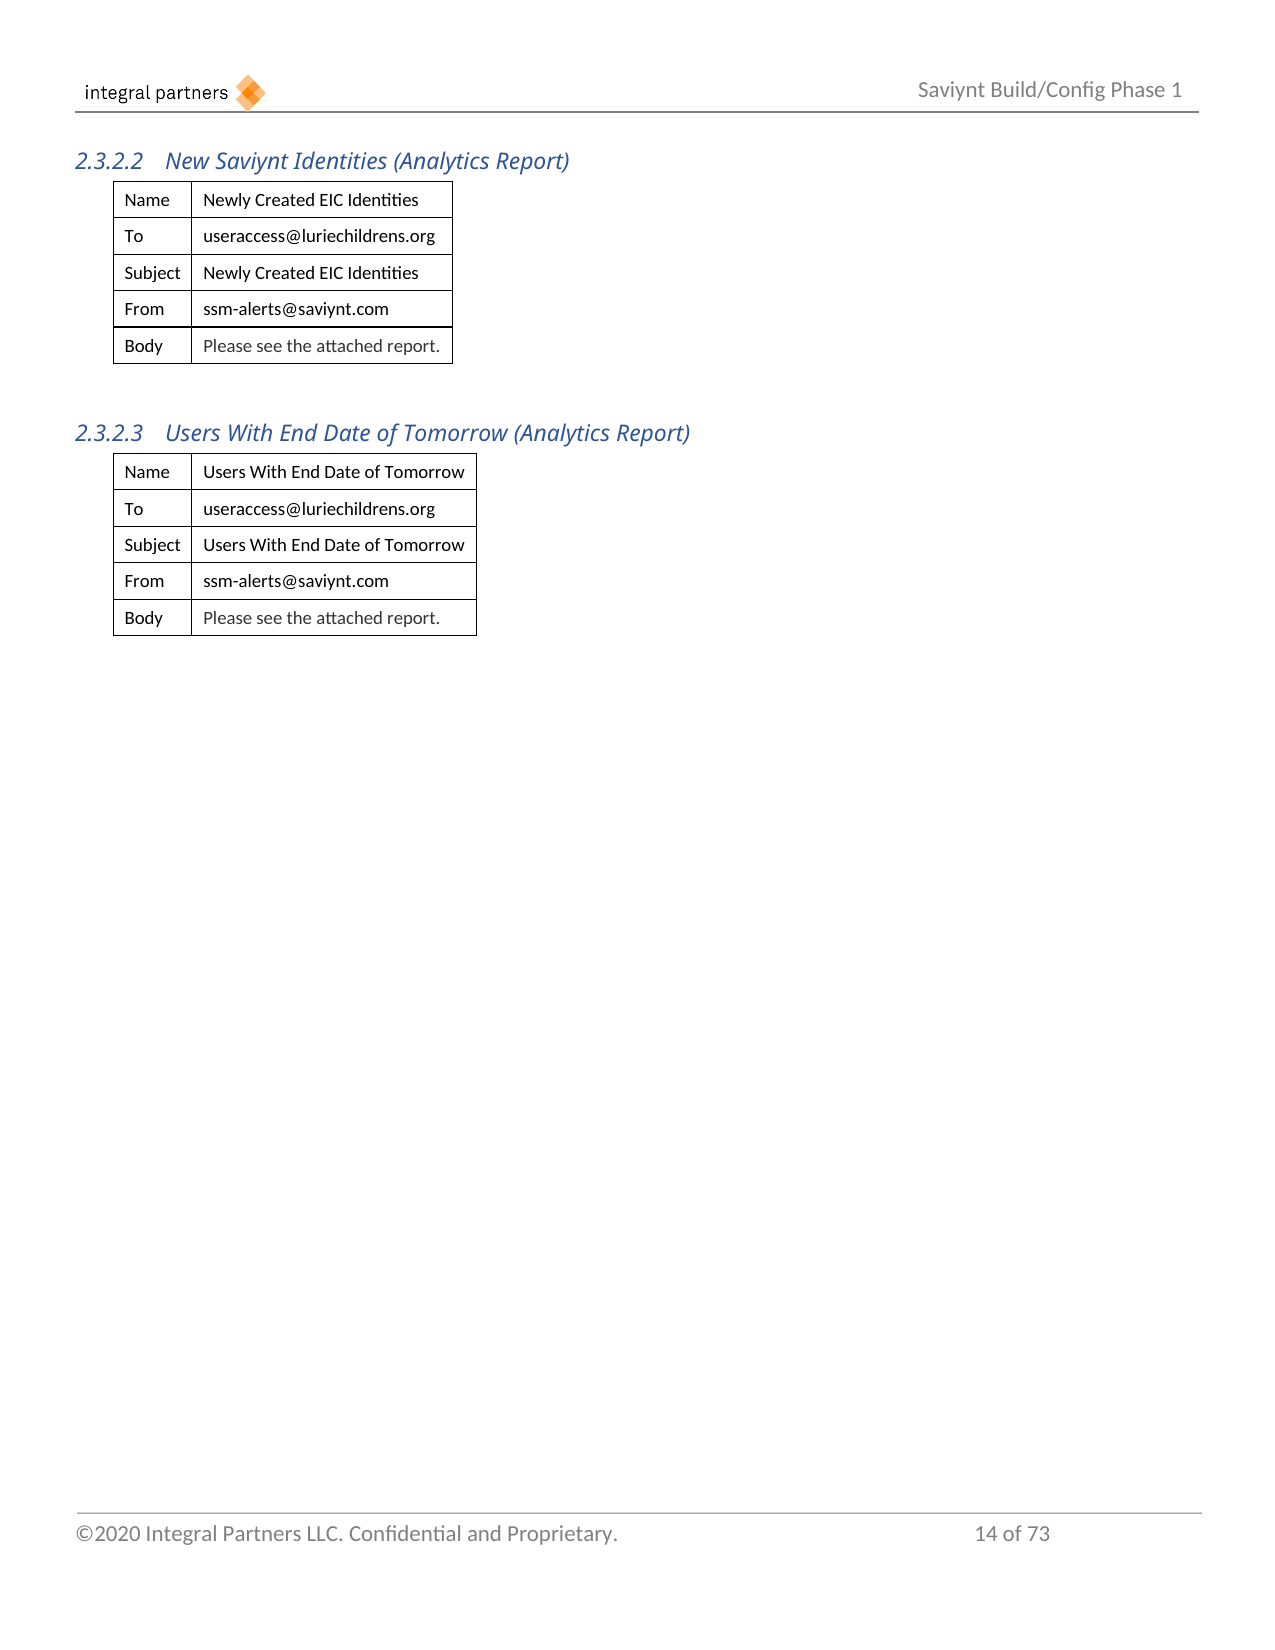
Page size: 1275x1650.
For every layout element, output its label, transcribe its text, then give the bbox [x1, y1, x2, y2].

table_cell Subject [114, 255, 191, 290]
table_cell useraccess@luriechildrens.org [192, 490, 476, 526]
table_header Newly Created EIC Identities [192, 182, 452, 217]
table_cell Please see the attached report. [192, 328, 452, 363]
table_cell To [114, 218, 191, 253]
table_cell To [114, 490, 191, 526]
table_cell From [114, 563, 191, 599]
table_cell Subject [114, 527, 191, 562]
table_cell Please see the attached report. [192, 600, 476, 635]
table_header Name [114, 454, 191, 489]
subtitle New Saviynt Identities (Analytics Report) [75, 145, 1200, 176]
table_cell Body [114, 328, 191, 363]
table_cell Users With End Date of Tomorrow [192, 527, 476, 562]
table_cell useraccess@luriechildrens.org [192, 218, 452, 253]
table_cell ssm-alerts@saviynt.com [192, 563, 476, 599]
table_header Users With End Date of Tomorrow [192, 454, 476, 489]
picture [86, 75, 266, 112]
table_header Name [114, 182, 191, 217]
table_cell Body [114, 600, 191, 635]
subtitle Users With End Date of Tomorrow (Analytics Report) [508, 417, 1200, 448]
table_cell ssm-alerts@saviynt.com [192, 291, 452, 326]
table_cell Newly Created EIC Identities [192, 255, 452, 290]
table_cell From [114, 291, 191, 326]
